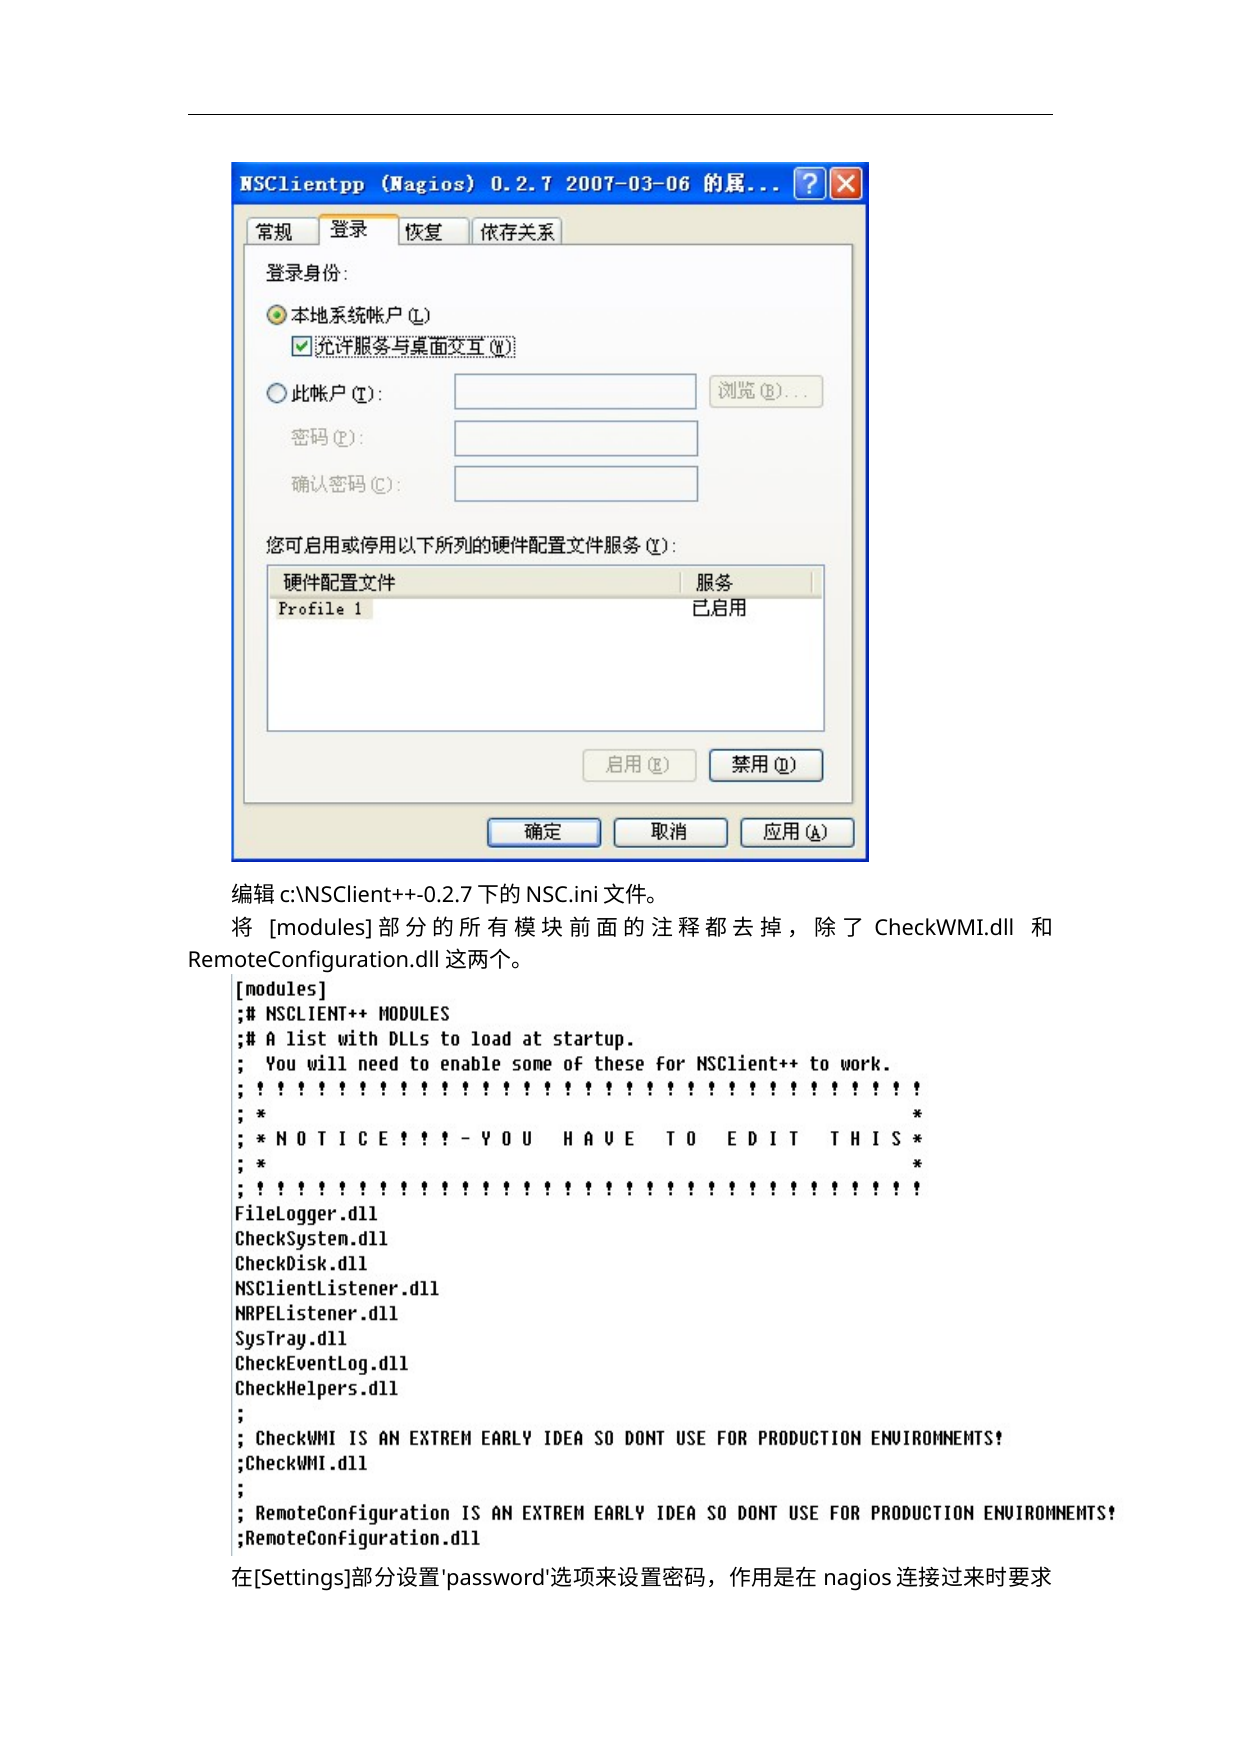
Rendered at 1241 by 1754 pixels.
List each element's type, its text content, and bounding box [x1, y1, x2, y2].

text 将 [modules]部分的所有模块前面的注释都去掉，除了CheckWMI.dll 和 RemoteConfiguration.dll 这两个。 [187, 909, 1053, 974]
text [187, 1559, 1053, 1592]
picture [231, 974, 1139, 1556]
picture [231, 162, 869, 862]
text 编辑c:\NSClient++-0.2.7下的NSC.ini文件。 [187, 877, 1053, 909]
